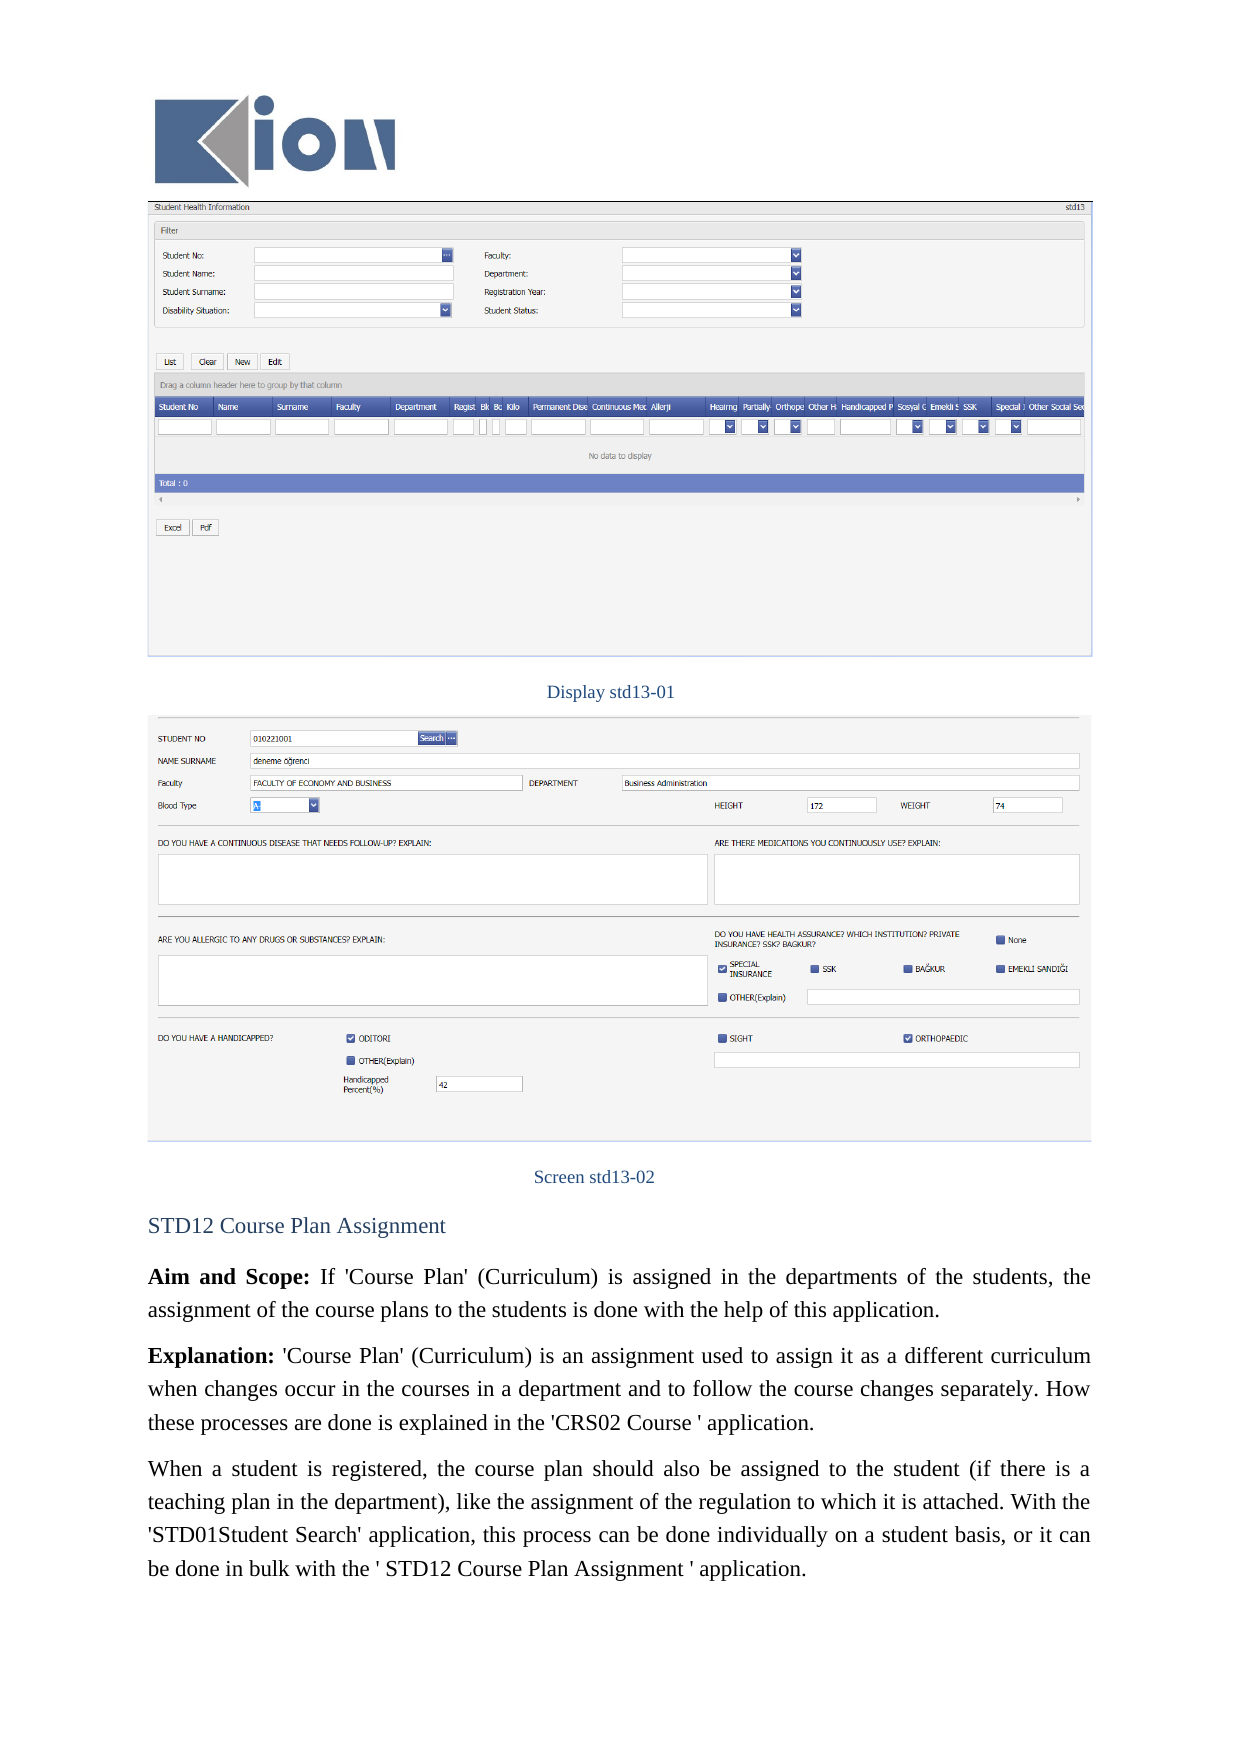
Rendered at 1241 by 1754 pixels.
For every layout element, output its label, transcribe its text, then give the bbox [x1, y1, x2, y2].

text Explanation: 'Course Plan' (Curriculum) is an assignment used to assign it as a different curriculum when changes occur in the courses in a department and to follow the course changes separately. How these processes are done is explained in the 'CRS02 Course ' application. [148, 1335, 1093, 1435]
picture [147, 86, 404, 199]
text When a student is registered, the course plan should also be assigned to the student (if there is a teaching plan in the department), like the assignment of the regulation to which it is attached. With the 'STD01Student Search' application, this process can be done individually on a student basis, or it can be done in bulk with the ' STD12 Course Plan Assignment ' application. [148, 1448, 1093, 1581]
text Aim and Scope: If 'Course Plan' (Curriculum) is assigned in the departments of the students, the assignment of the course plans to the students is done with the help of this application. [148, 1256, 1093, 1323]
text Screen std13-02 [148, 1154, 1093, 1187]
text STD12 Course Plan Assignment [146, 1203, 1095, 1240]
text Display std13-01 [294, 669, 1093, 703]
picture [147, 201, 1093, 657]
picture [147, 715, 1092, 1142]
